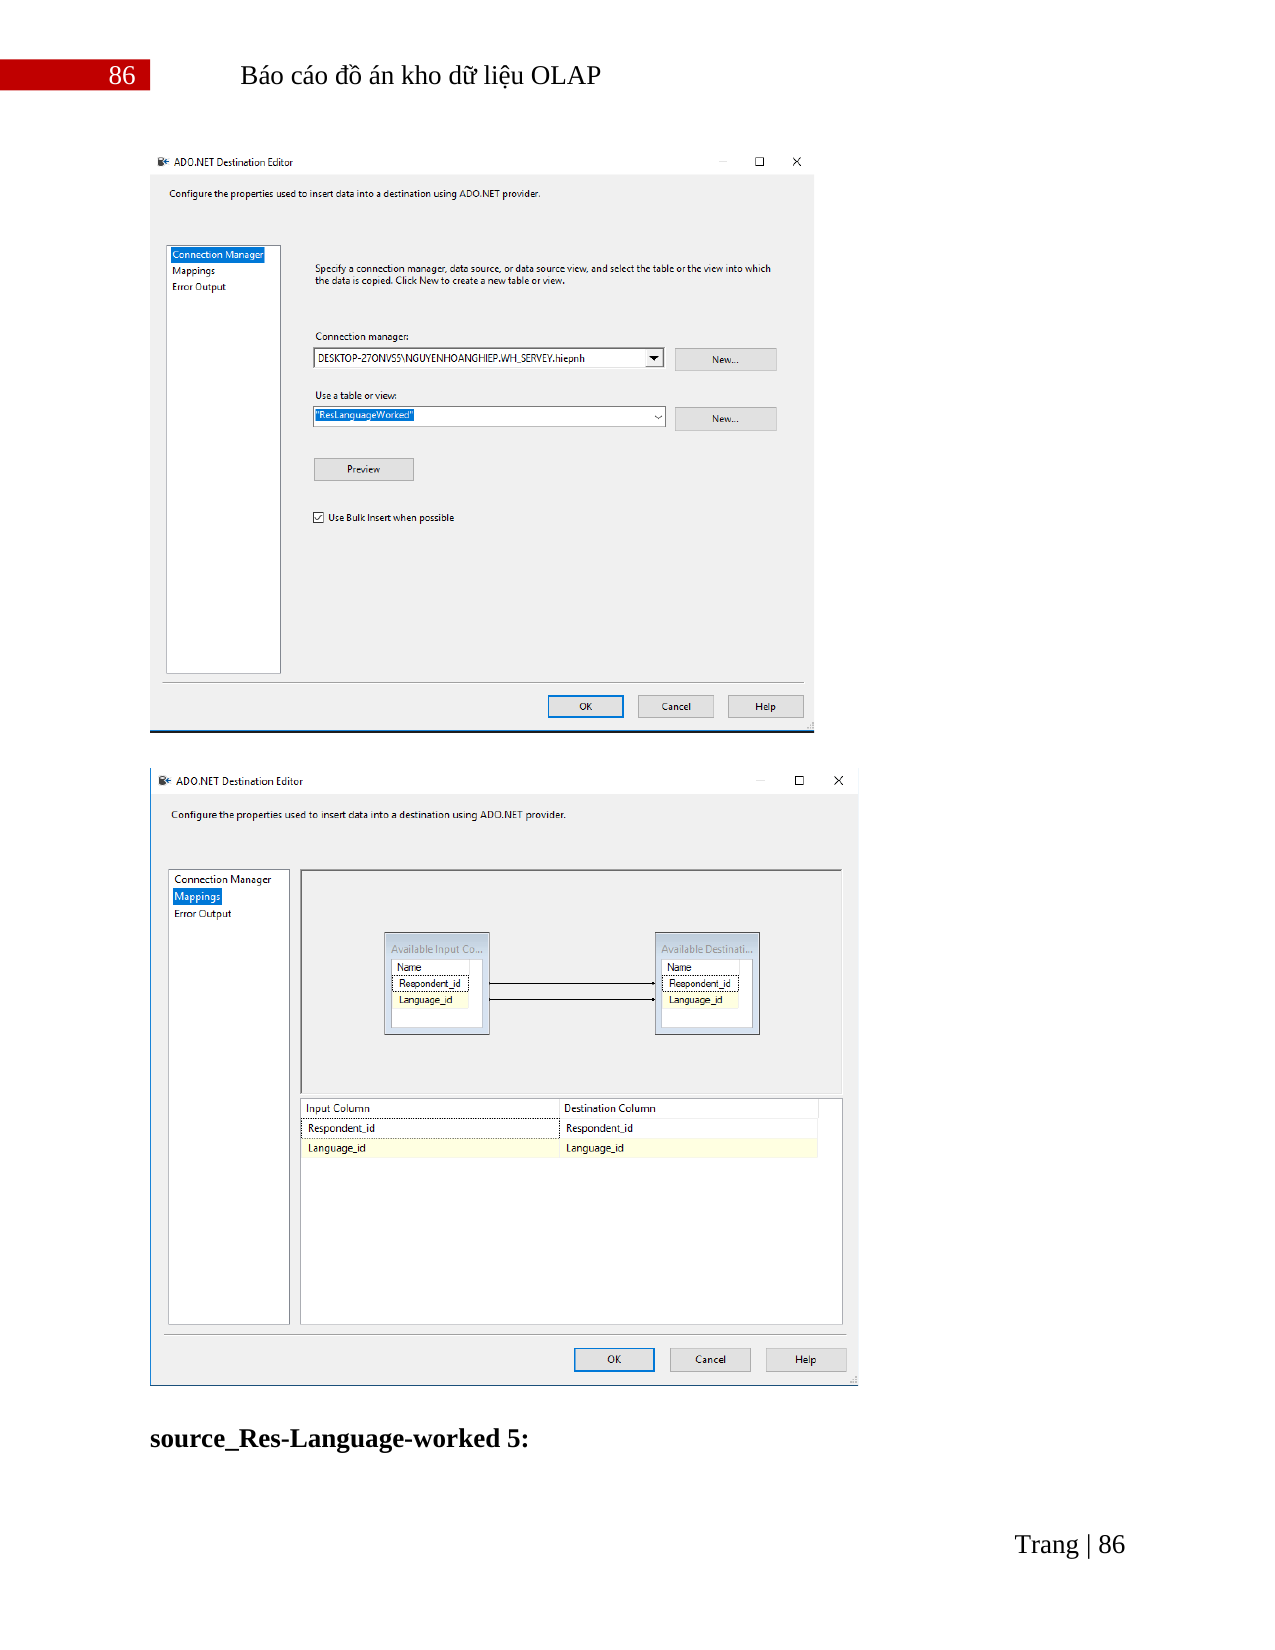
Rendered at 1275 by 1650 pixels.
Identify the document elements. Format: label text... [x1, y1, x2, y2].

text source_Res-Language-worked 5: [150, 1422, 1125, 1453]
picture [150, 768, 859, 1386]
picture [150, 150, 815, 733]
